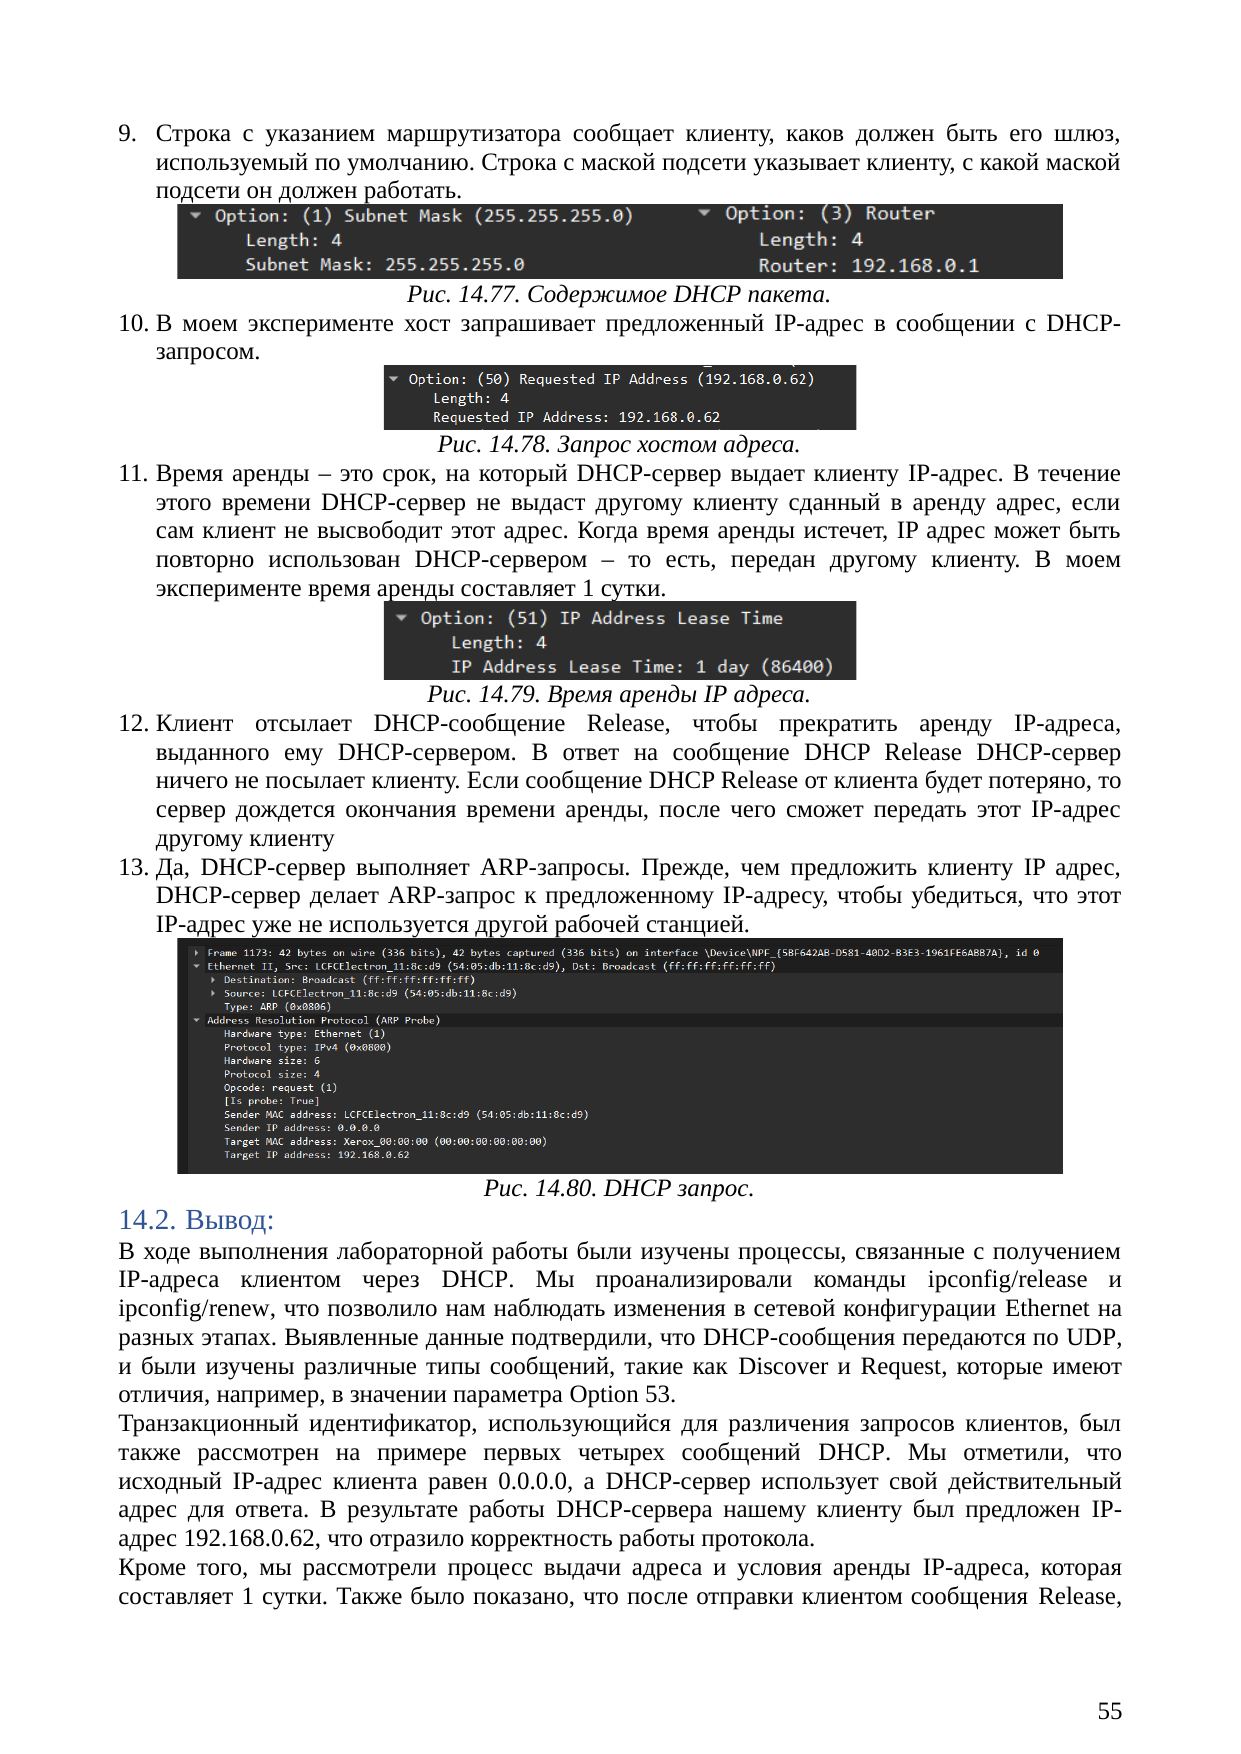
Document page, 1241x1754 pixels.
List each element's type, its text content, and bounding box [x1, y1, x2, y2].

list Да, DHCP-сервер выполняет ARP-запросы. Прежде, чем предложить клиенту IP адрес, DHCP-сервер делает ARP-запрос к предложенному IP-адресу, чтобы убедиться, что этот IP-адрес уже не используется другой рабочей станцией. [118, 852, 1122, 938]
picture [383, 365, 857, 430]
subtitle Вывод: [118, 1202, 1122, 1236]
list Время аренды – это срок, на который DHCP-сервер выдает клиенту IP-адрес. В течение этого времени DHCP-сервер не выдаст другому клиенту сданный в аренду адрес, если сам клиент не высвободит этот адрес. Когда время аренды истечет, IP адрес может быть повторно использован DHCP-сервером – то есть, передан другому клиенту. В моем эксперименте время аренды составляет 1 сутки. [118, 458, 1122, 602]
text В ходе выполнения лабораторной работы были изучены процессы, связанные с получением IP-адреса клиентом через DHCP. Мы проанализировали команды ipconfig/release и ipconfig/renew, что позволило нам наблюдать изменения в сетевой конфигурации Ethernet на разных этапах. Выявленные данные подтвердили, что DHCP-сообщения передаются по UDP, и были изучены различные типы сообщений, такие как Discover и Request, которые имеют отличия, например, в значении параметра Option 53. [118, 1236, 1122, 1408]
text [118, 1552, 1122, 1609]
text Транзакционный идентификатор, использующийся для различения запросов клиентов, был также рассмотрен на примере первых четырех сообщений DHCP. Мы отметили, что исходный IP-адрес клиента равен 0.0.0.0, а DHCP-сервер использует свой действительный адрес для ответа. В результате работы DHCP-сервера нашему клиенту был предложен IP-адрес 192.168.0.62, что отразило корректность работы протокола. [118, 1408, 1122, 1552]
picture [177, 938, 1063, 1174]
list Строка с указанием маршрутизатора сообщает клиенту, каков должен быть его шлюз, используемый по умолчанию. Строка с маской подсети указывает клиенту, с какой маской подсети он должен работать. [118, 118, 1122, 204]
list В моем эксперименте хост запрашивает предложенный IP-адрес в сообщении с DHCP-запросом. [118, 308, 1122, 365]
picture [177, 204, 1063, 279]
list Клиент отсылает DHCP-сообщение Release, чтобы прекратить аренду IP-адреса, выданного ему DHCP-сервером. В ответ на сообщение DHCP Release DHCP-сервер ничего не посылает клиенту. Если сообщение DHCP Release от клиента будет потеряно, то сервер дождется окончания времени аренды, после чего сможет передать этот IP-адрес другому клиенту [118, 708, 1122, 852]
picture [383, 601, 857, 680]
